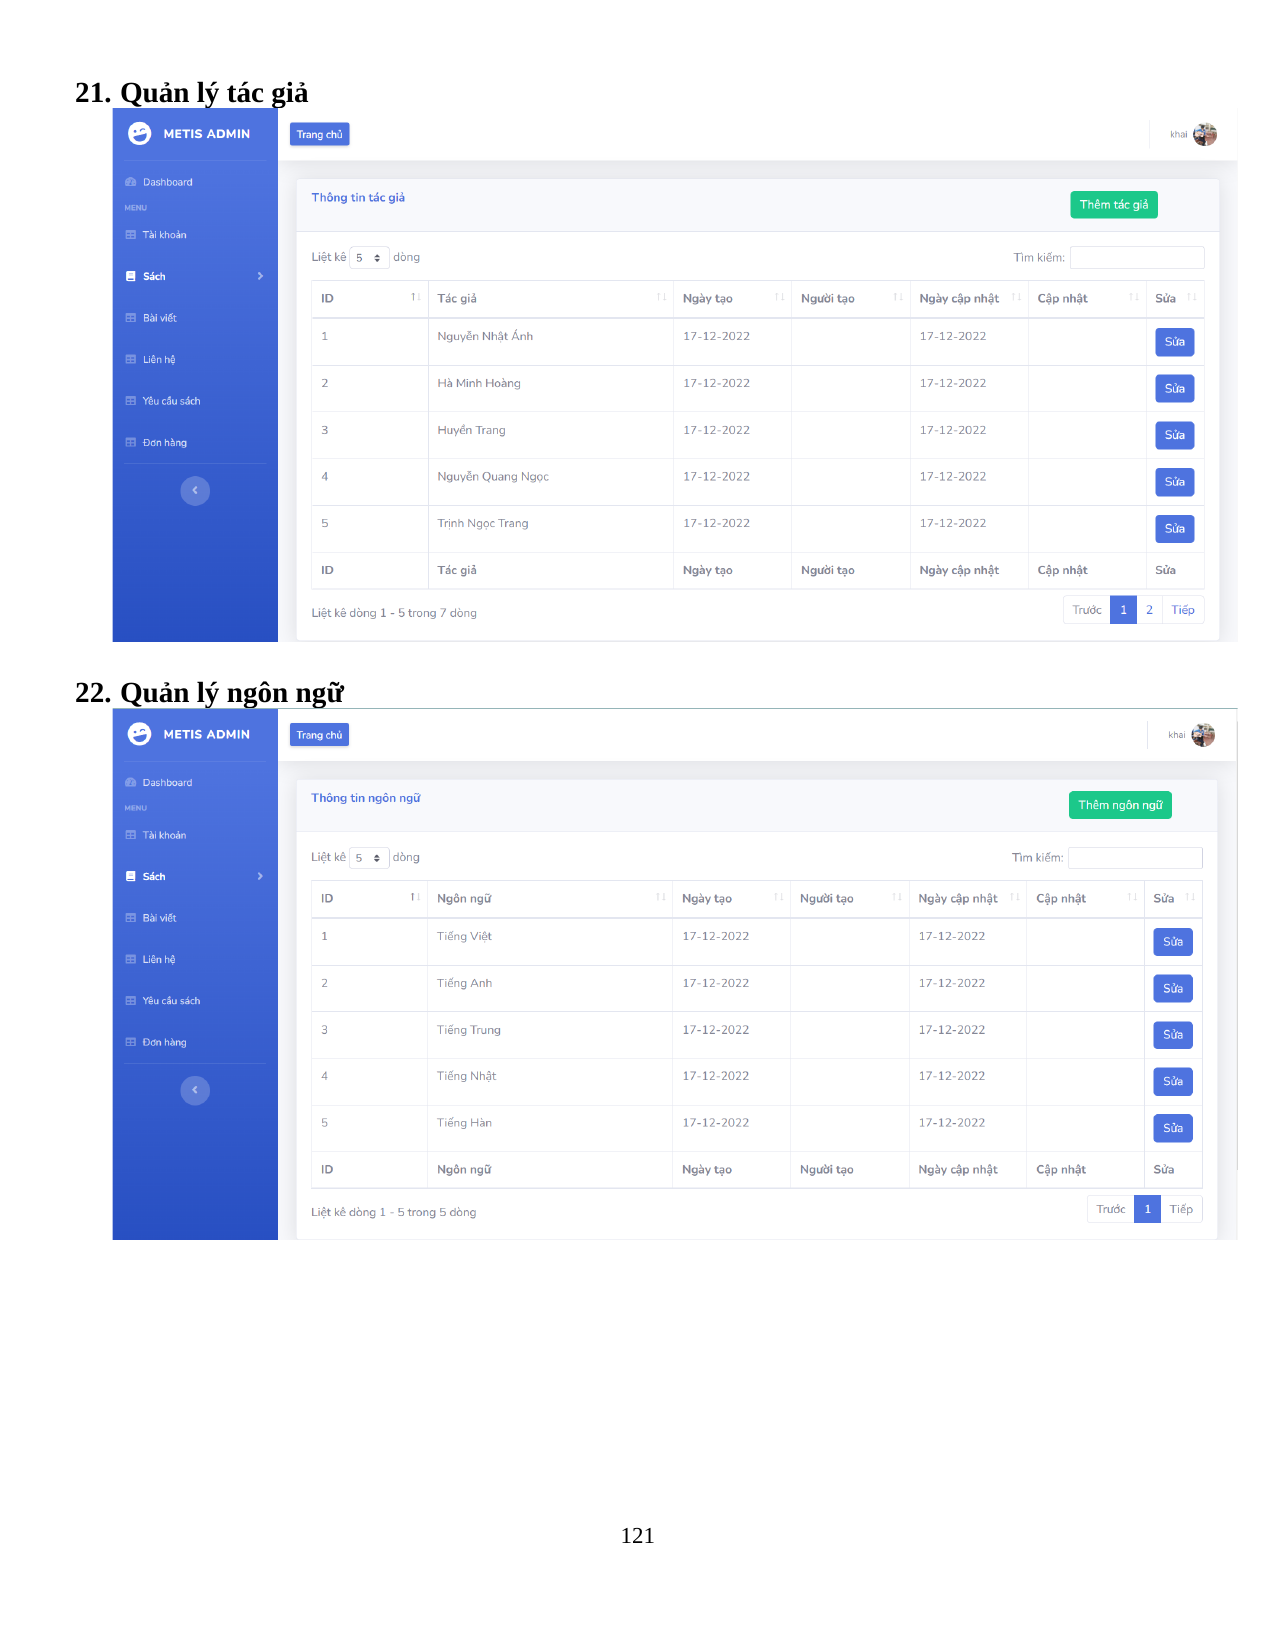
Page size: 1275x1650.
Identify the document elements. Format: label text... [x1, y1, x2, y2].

picture [112, 108, 1238, 642]
list Quản lý ngôn ngữ [75, 675, 1200, 708]
picture [112, 708, 1238, 1240]
list Quản lý tác giả [75, 75, 1200, 108]
